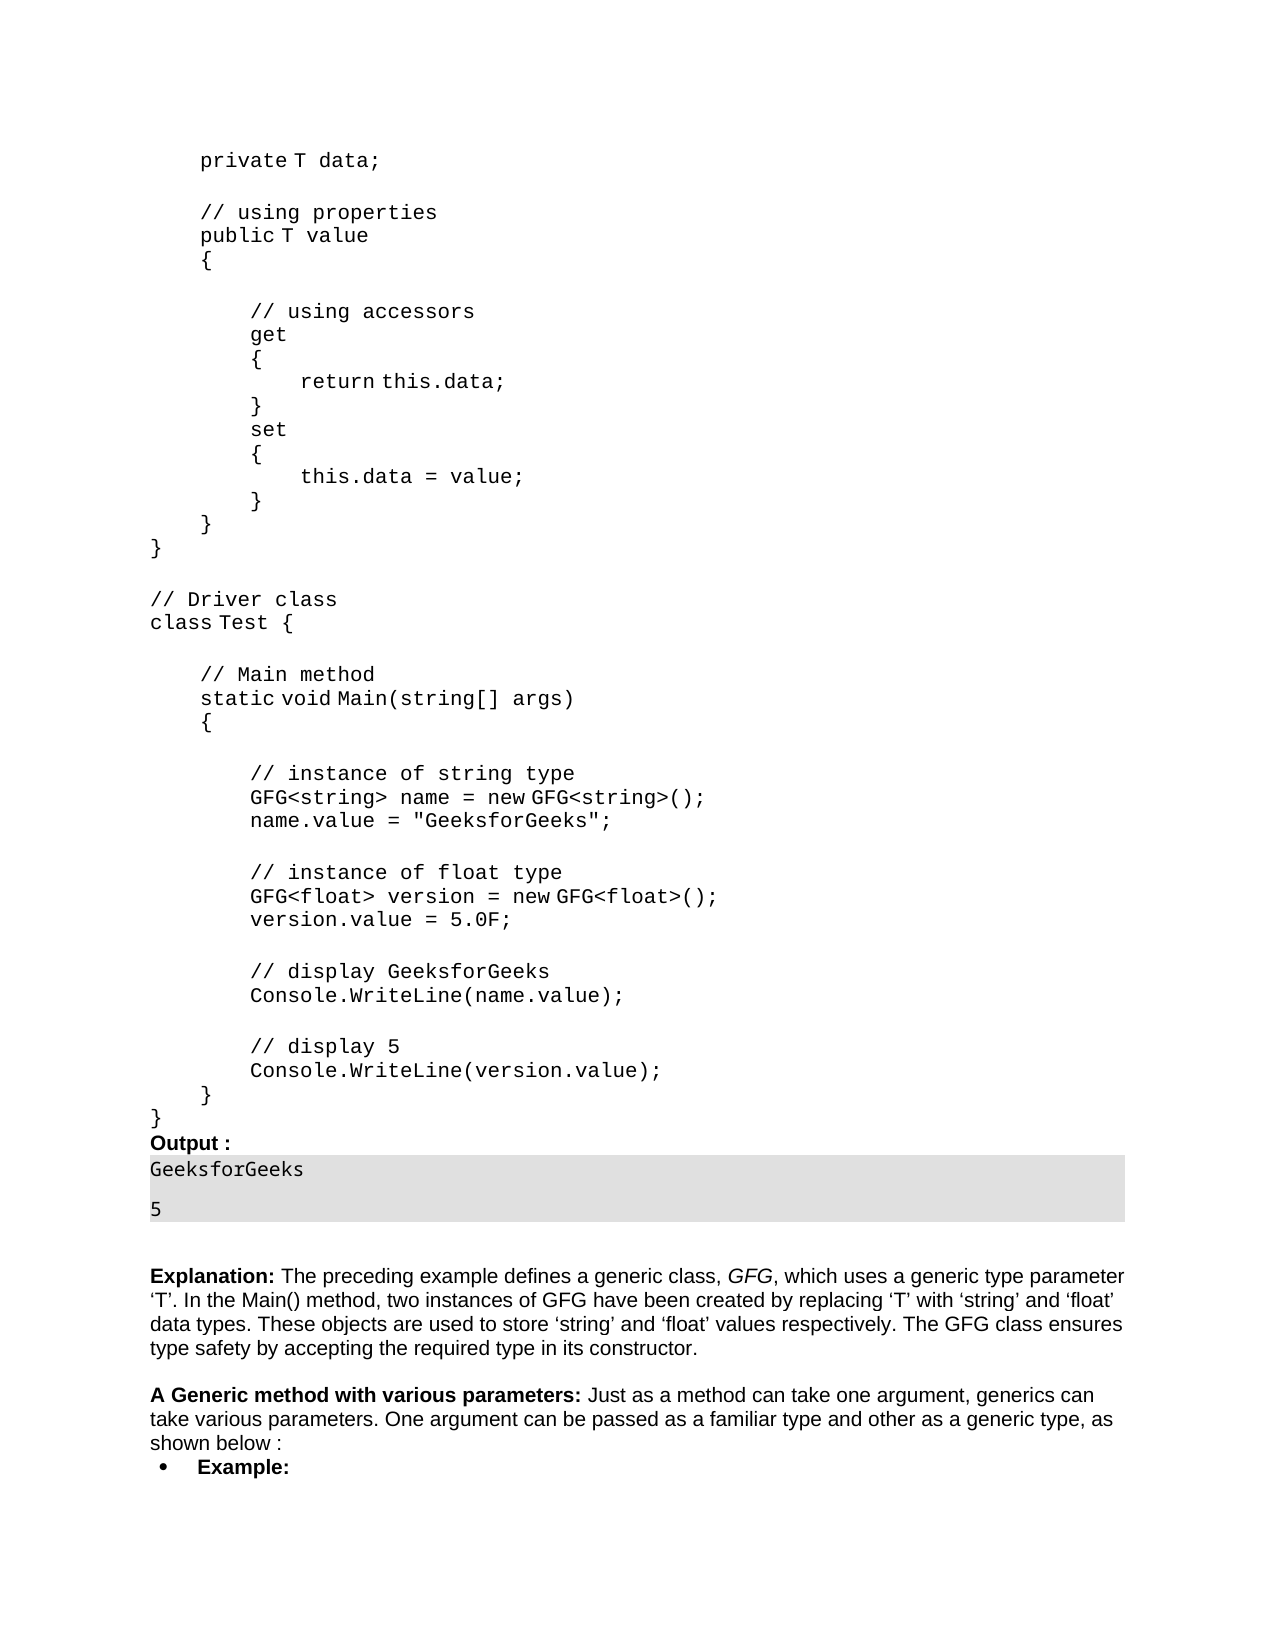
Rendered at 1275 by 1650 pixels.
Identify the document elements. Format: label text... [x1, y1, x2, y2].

text Output : [150, 1131, 1125, 1155]
text 5 [150, 1195, 1125, 1222]
text A Generic method with various parameters: Just as a method can take one argument, generics can take various parameters. One argument can be passed as a familiar type and other as a generic type, as shown below : [150, 1383, 1125, 1455]
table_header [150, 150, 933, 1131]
text GeeksforGeeks [150, 1155, 1125, 1182]
list Example: [159, 1455, 1125, 1479]
text Explanation: The preceding example defines a generic class, GFG, which uses a generic type parameter ‘T’. In the Main() method, two instances of GFG have been created by replacing ‘T’ with ‘string’ and ‘float’ data types. These objects are used to store ‘string’ and ‘float’ values respectively. The GFG class ensures type safety by accepting the required type in its constructor. [150, 1287, 1125, 1359]
